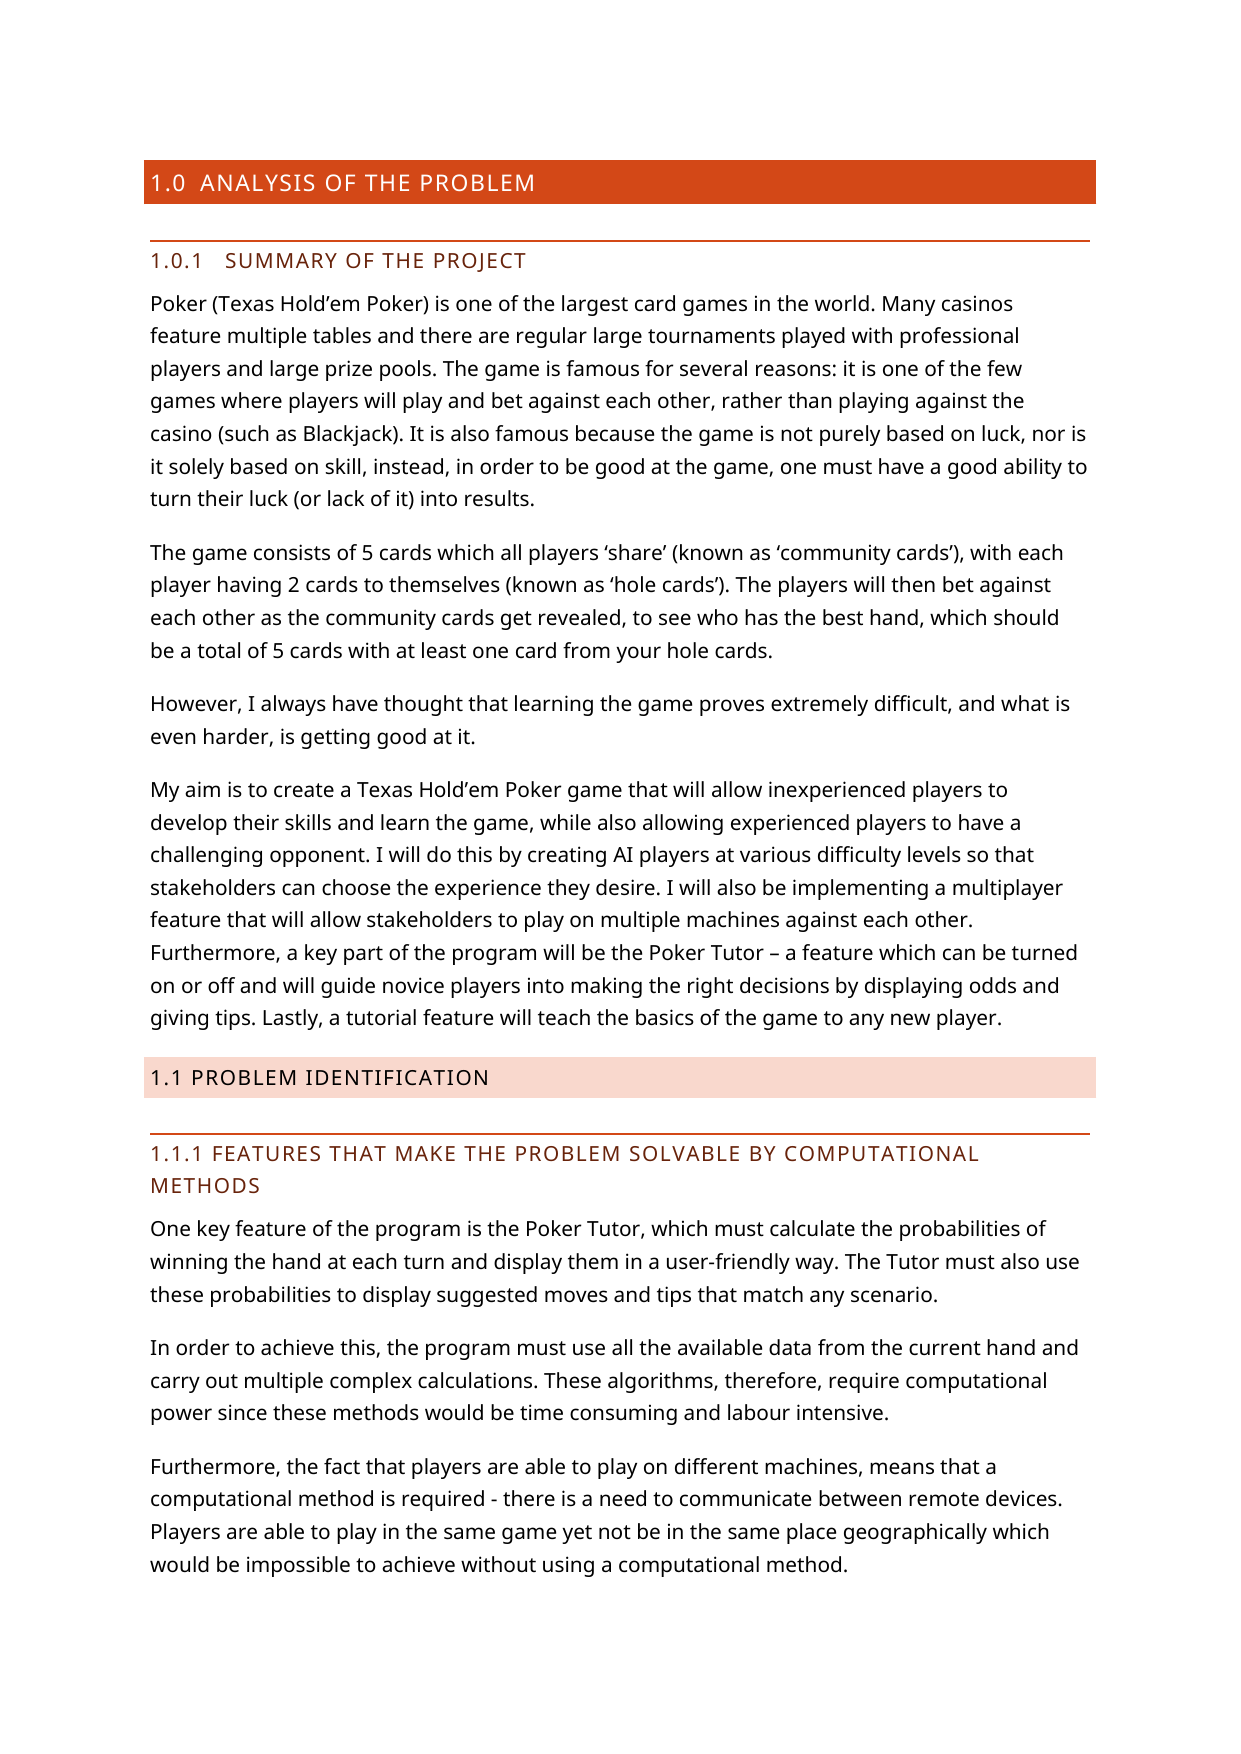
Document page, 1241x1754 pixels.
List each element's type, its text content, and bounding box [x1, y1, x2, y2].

subtitle Analysis of the problem [150, 167, 1090, 198]
subtitle 1.1.1 Features that make the problem solvable by computational methods [150, 1135, 1090, 1200]
text The game consists of 5 cards which all players ‘share’ (known as ‘community cards’), with each player having 2 cards to themselves (known as ‘hole cards’). The players will then bet against each other as the community cards get revealed, to see who has the best hand, which should be a total of 5 cards with at least one card from your hole cards. [150, 538, 1090, 664]
text In order to achieve this, the program must use all the available data from the current hand and carry out multiple complex calculations. These algorithms, therefore, require computational power since these methods would be time consuming and labour intensive. [150, 1333, 1090, 1427]
subtitle Summary of the project [150, 242, 1090, 274]
text Furthermore, the fact that players are able to play on different machines, means that a computational method is required - there is a need to communicate between remote devices. Players are able to play in the same game yet not be in the same place geographically which would be impossible to achieve without using a computational method. [150, 1452, 1090, 1578]
text One key feature of the program is the Poker Tutor, which must calculate the probabilities of winning the hand at each turn and display them in a user-friendly way. The Tutor must also use these probabilities to display suggested moves and tips that match any scenario. [150, 1214, 1090, 1308]
text My aim is to create a Texas Hold’em Poker game that will allow inexperienced players to develop their skills and learn the game, while also allowing experienced players to have a challenging opponent. I will do this by creating AI players at various difficulty levels so that stakeholders can choose the experience they desire. I will also be implementing a multiplayer feature that will allow stakeholders to play on multiple machines against each other. Furthermore, a key part of the program will be the Poker Tutor – a feature which can be turned on or off and will guide novice players into making the right decisions by displaying odds and giving tips. Lastly, a tutorial feature will teach the basics of the game to any new player. [150, 775, 1090, 1032]
text Poker (Texas Hold’em Poker) is one of the largest card games in the world. Many casinos feature multiple tables and there are regular large tournaments played with professional players and large prize pools. The game is famous for several reasons: it is one of the few games where players will play and bet against each other, rather than playing against the casino (such as Blackjack). It is also famous because the game is not purely based on luck, nor is it solely based on skill, instead, in order to be good at the game, one must have a good ability to turn their luck (or lack of it) into results. [150, 289, 1090, 513]
subtitle 1.1 Problem Identification [150, 1063, 1090, 1092]
text However, I always have thought that learning the game proves extremely difficult, and what is even harder, is getting good at it. [150, 689, 1090, 750]
